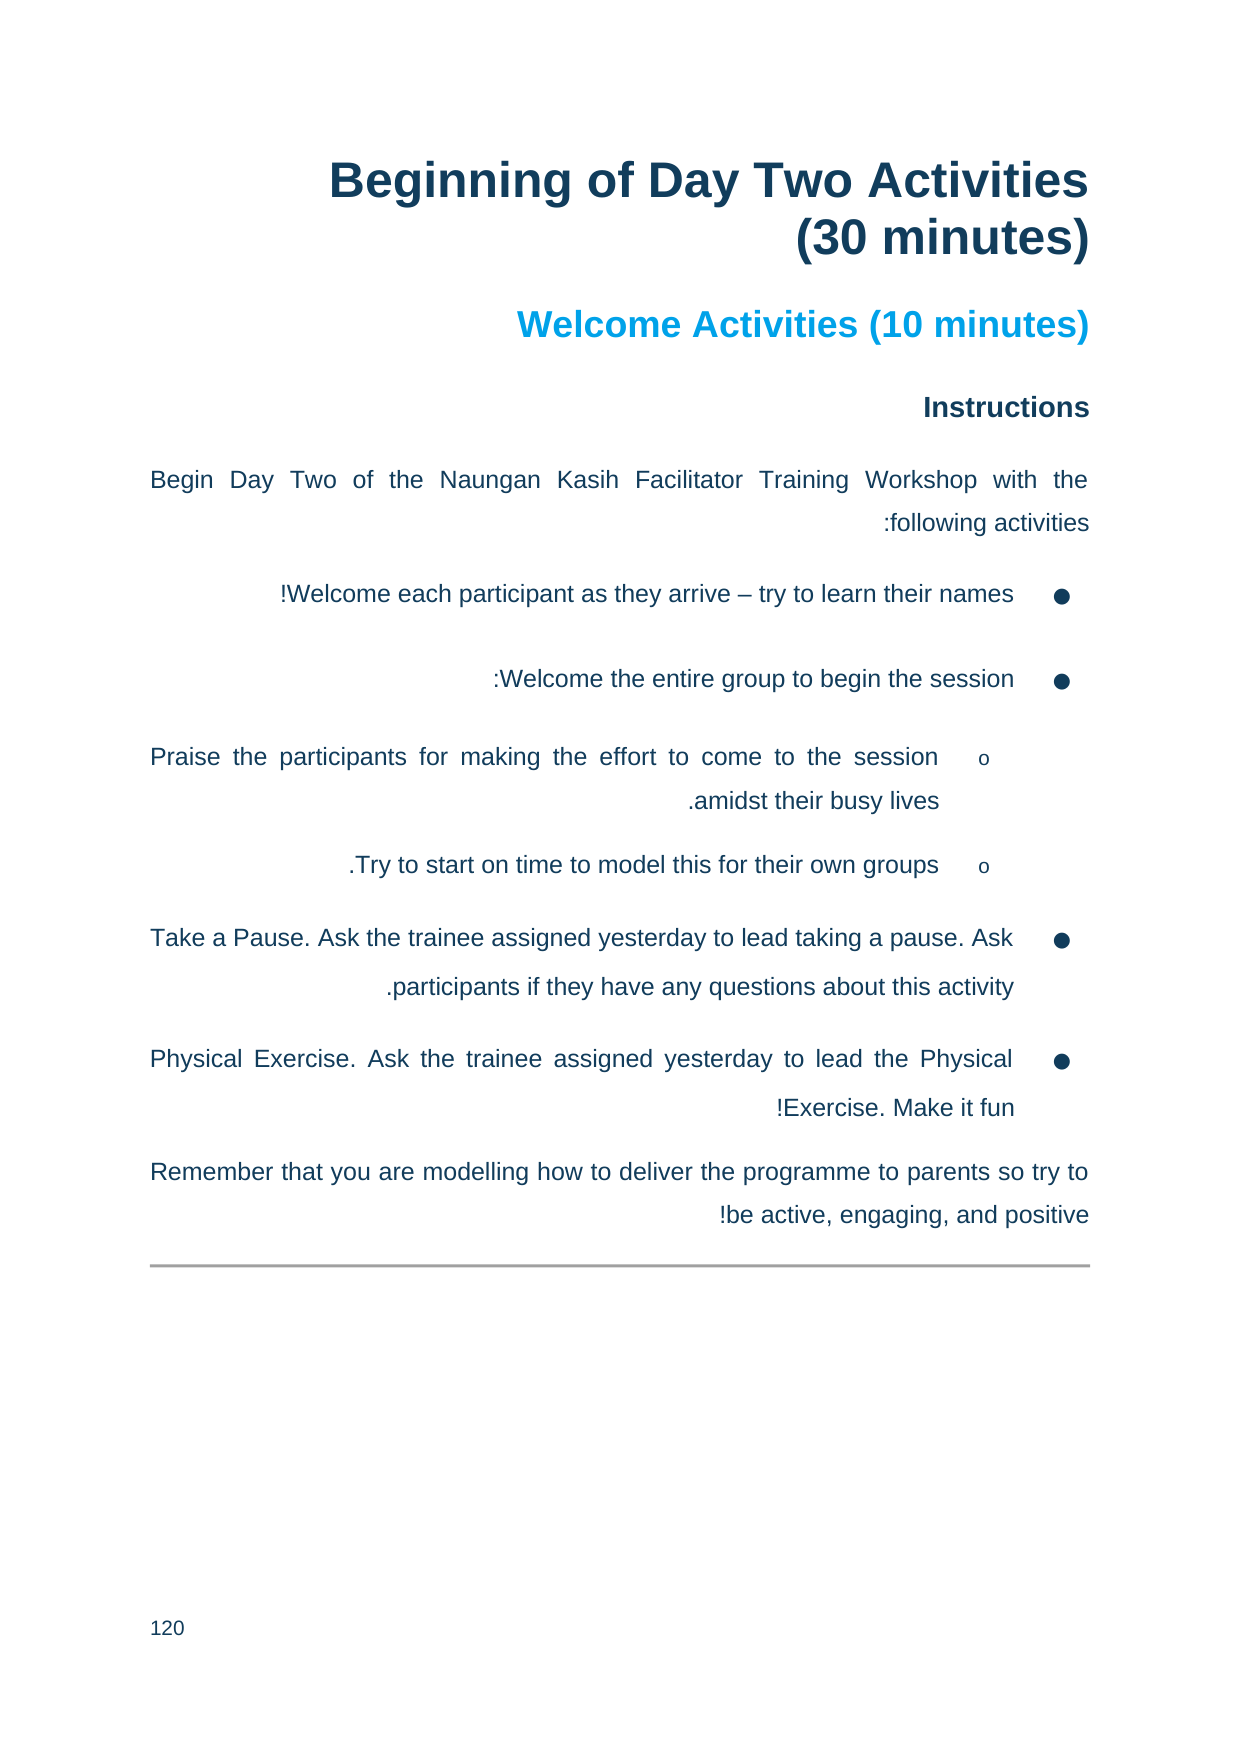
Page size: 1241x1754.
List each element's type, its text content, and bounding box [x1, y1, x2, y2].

list Physical Exercise. Ask the trainee assigned yesterday to lead the Physical Exercise. Make it fun! [150, 1036, 1053, 1122]
text Remember that you are modelling how to deliver the programme to parents so try to be active, engaging, and positive! [150, 1157, 1090, 1229]
subtitle Beginning of Day Two Activities (30 minutes) [150, 150, 1090, 265]
subtitle Welcome Activities (10 minutes) [150, 302, 1090, 346]
subtitle Instructions [150, 389, 1090, 423]
list Take a Pause. Ask the trainee assigned yesterday to lead taking a pause. Ask participants if they have any questions about this activity. [150, 915, 1053, 1001]
list Welcome each participant as they arrive – try to learn their names! [150, 572, 1053, 615]
list Try to start on time to model this for their own groups. [150, 850, 978, 879]
list Praise the participants for making the effort to come to the session amidst their busy lives. [150, 742, 978, 814]
text Begin Day Two of the Naungan Kasih Facilitator Training Workshop with the following activities: [150, 465, 1090, 537]
list Welcome the entire group to begin the session: [150, 657, 1053, 699]
